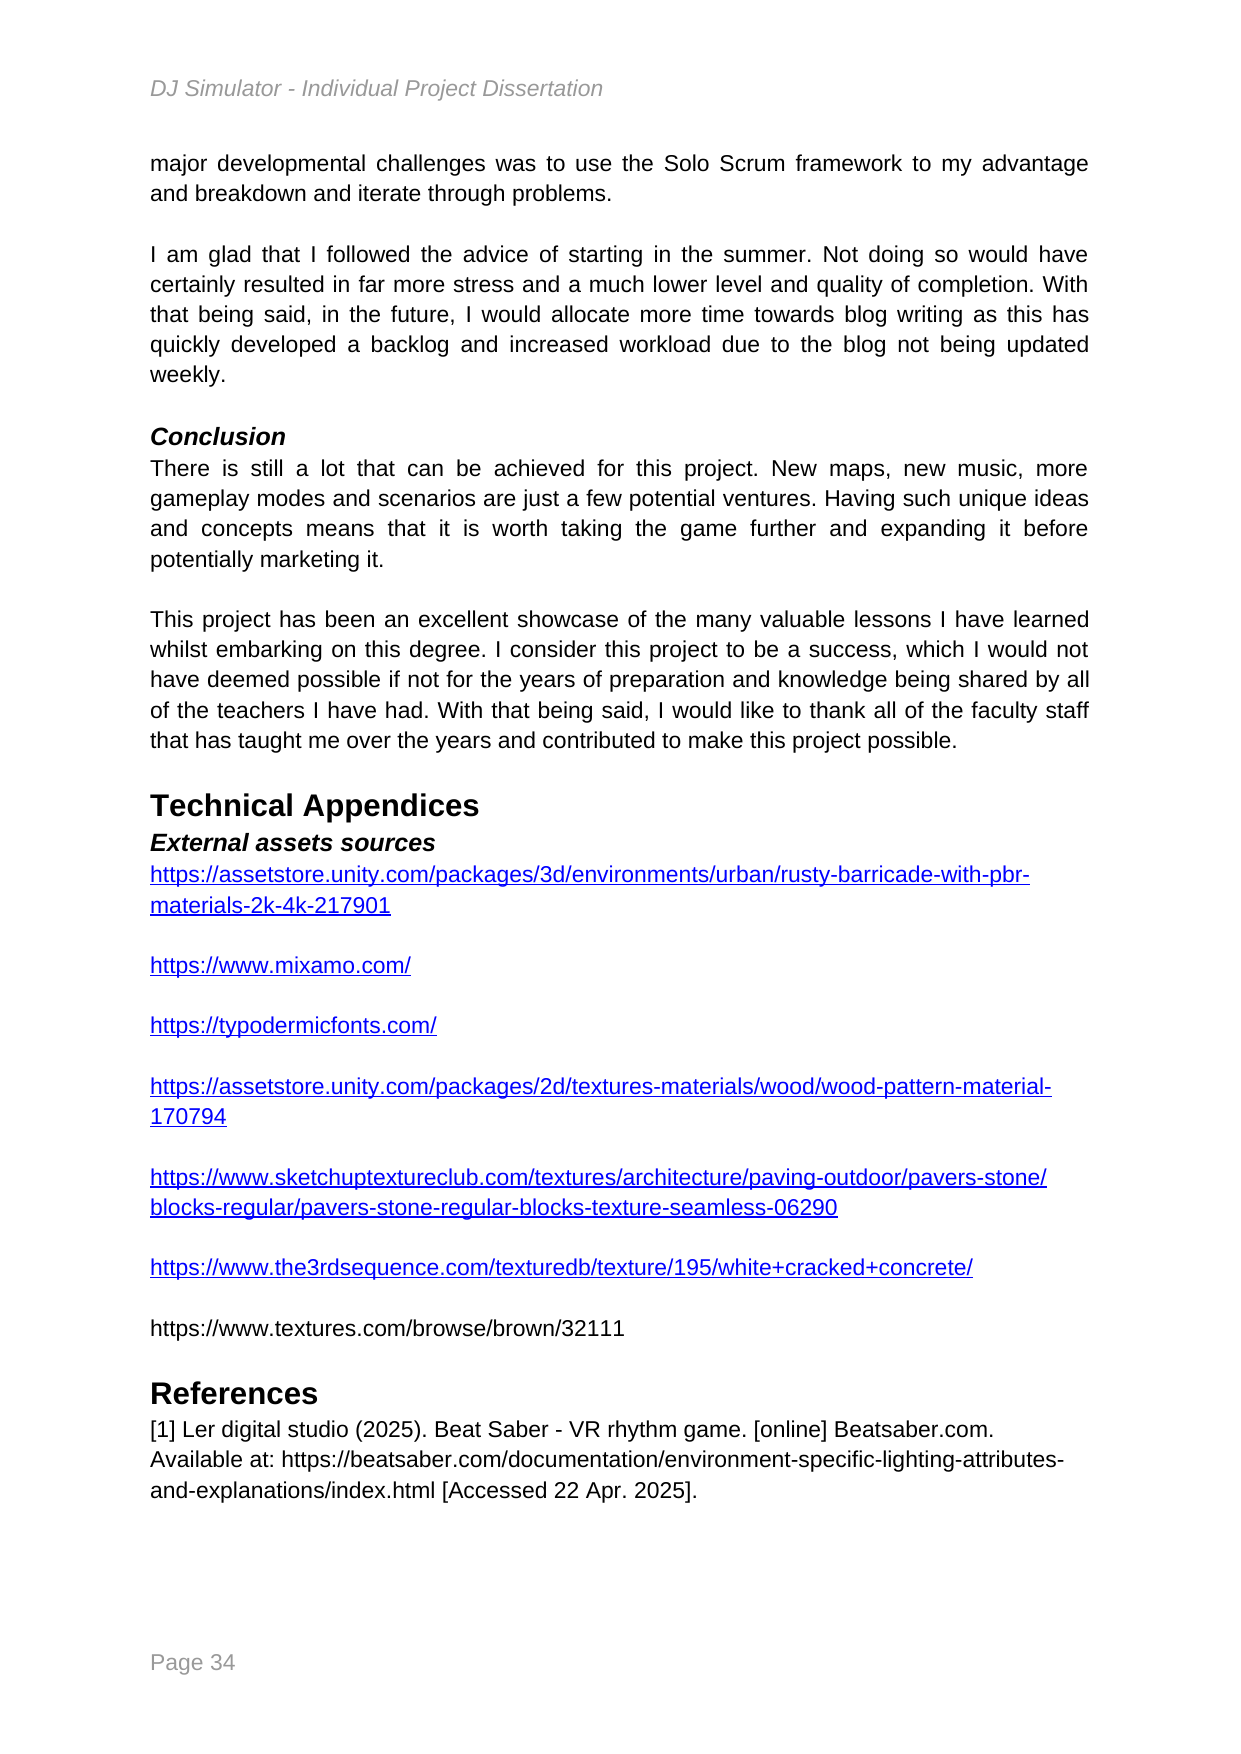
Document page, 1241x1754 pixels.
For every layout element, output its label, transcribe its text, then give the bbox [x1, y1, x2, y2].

text https://typodermicfonts.com/ [150, 1012, 1090, 1039]
text This project has been an excellent showcase of the many valuable lessons I have learned whilst embarking on this degree. I consider this project to be a success, which I would not have deemed possible if not for the years of preparation and knowledge being shared by all of the teachers I have had. With that being said, I would like to thank all of the faculty staff that has taught me over the years and contributed to make this project possible. [150, 606, 1090, 753]
subtitle Technical Appendices [150, 787, 1090, 823]
text https://www.the3rdsequence.com/texturedb/texture/195/white+cracked+concrete/ [150, 1254, 1090, 1281]
text https://www.mixamo.com/ [150, 952, 1090, 978]
subtitle External assets sources [150, 828, 1090, 857]
text [1] Ler digital studio (2025). Beat Saber - VR rhythm game. [online] Beatsaber.com. Available at: https://beatsaber.com/documentation/environment-specific-lighting-attributes-and-explanations/index.html [Accessed 22 Apr. 2025]. [150, 1416, 1090, 1503]
text https://www.textures.com/browse/brown/32111 [150, 1314, 1090, 1341]
text There is still a lot that can be achieved for this project. New maps, new music, more gameplay modes and scenarios are just a few potential ventures. Having such unique ideas and concepts means that it is worth taking the game further and expanding it before potentially marketing it. [150, 455, 1090, 572]
subtitle References [150, 1375, 1090, 1411]
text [150, 150, 1090, 207]
subtitle Conclusion [150, 422, 1090, 451]
text https://assetstore.unity.com/packages/2d/textures-materials/wood/wood-pattern-material-170794 [150, 1073, 1090, 1129]
text I am glad that I followed the advice of starting in the summer. Not doing so would have certainly resulted in far more stress and a much lower level and quality of completion. With that being said, in the future, I would allocate more time towards blog writing as this has quickly developed a backlog and increased workload due to the blog not being updated weekly. [150, 241, 1090, 388]
text https://assetstore.unity.com/packages/3d/environments/urban/rusty-barricade-with-pbr-materials-2k-4k-217901 [150, 861, 1090, 918]
text https://www.sketchuptextureclub.com/textures/architecture/paving-outdoor/pavers-stone/blocks-regular/pavers-stone-regular-blocks-texture-seamless-06290 [150, 1163, 1090, 1220]
